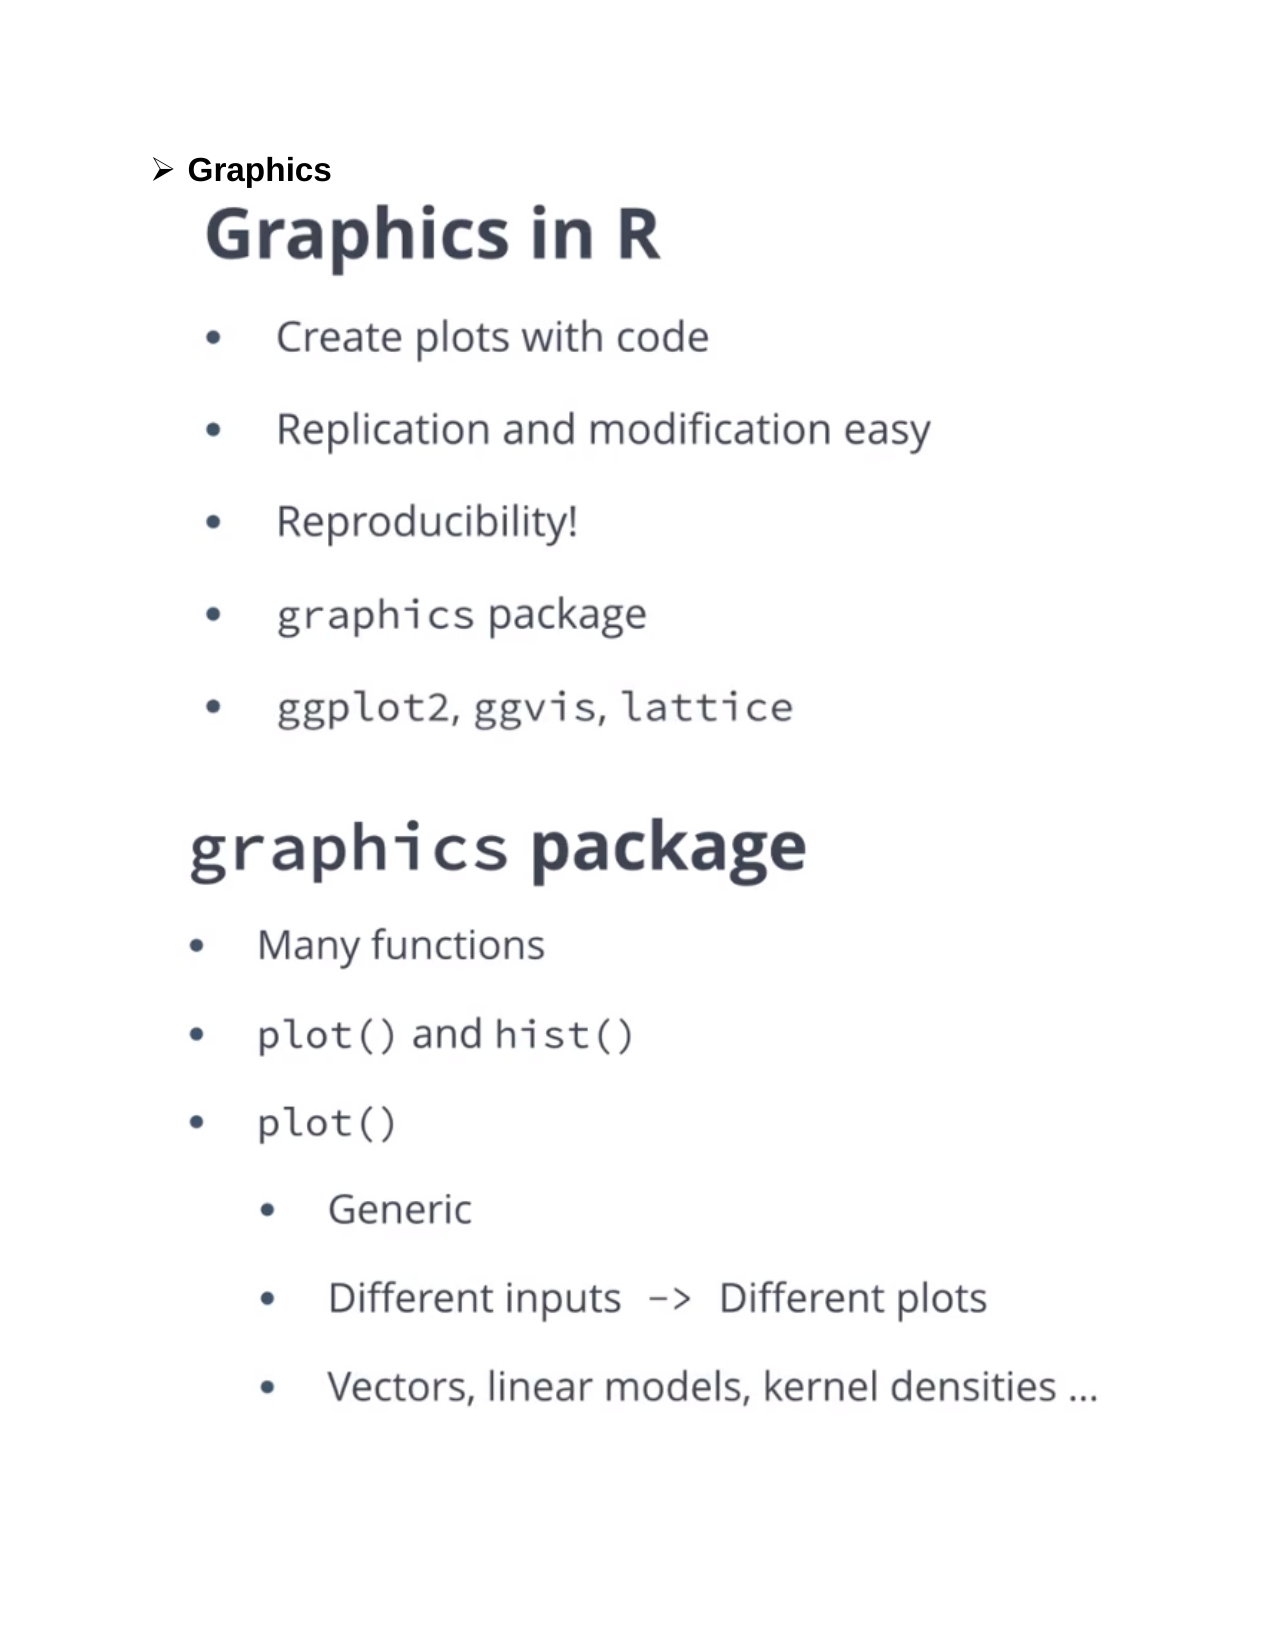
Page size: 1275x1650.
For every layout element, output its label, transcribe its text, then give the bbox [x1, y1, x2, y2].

picture [150, 191, 1125, 784]
subtitle Graphics [150, 150, 1125, 188]
picture [150, 802, 1125, 1429]
